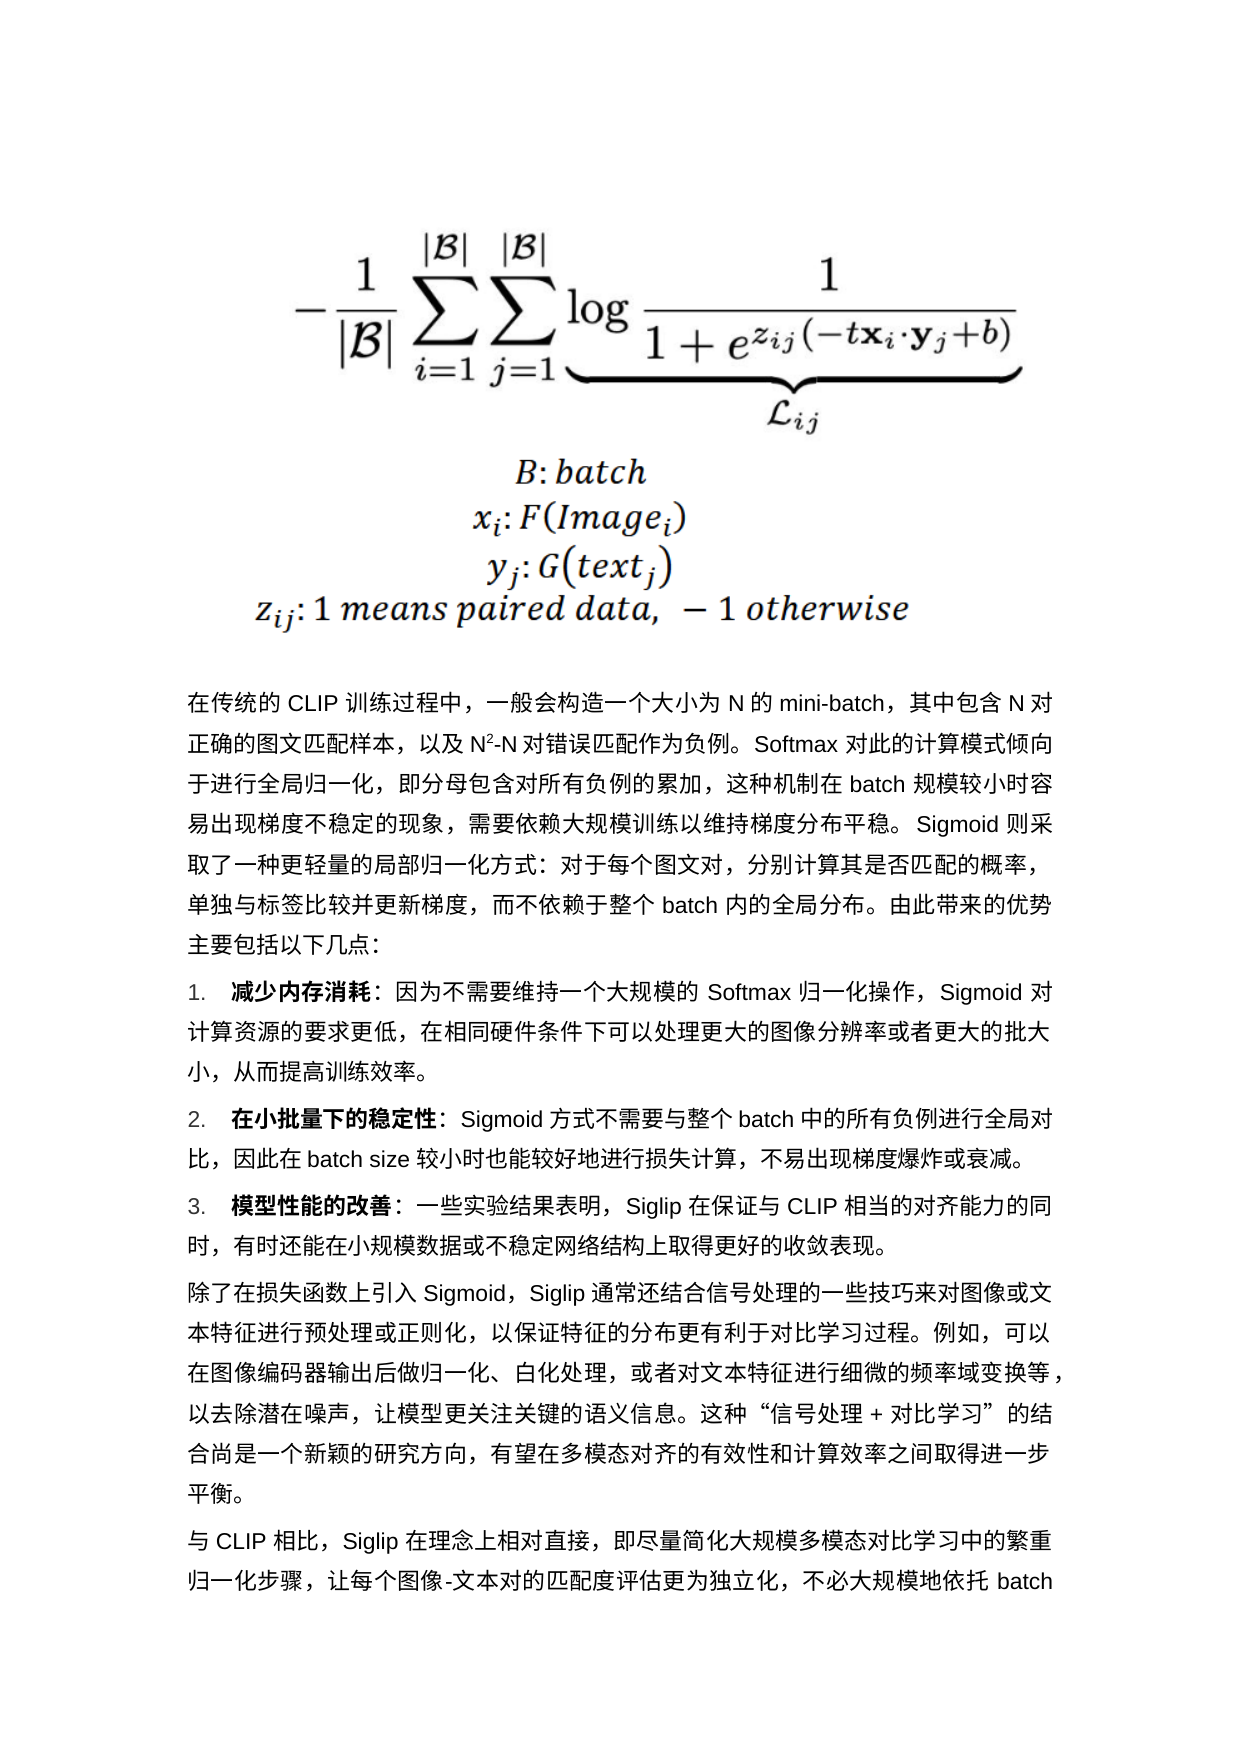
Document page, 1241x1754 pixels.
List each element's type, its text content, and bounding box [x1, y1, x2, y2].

text 除了在损失函数上引入 Sigmoid，Siglip 通常还结合信号处理的一些技巧来对图像或文本特征进行预处理或正则化，以保证特征的分布更有利于对比学习过程。例如，可以在图像编码器输出后做归一化、白化处理，或者对文本特征进行细微的频率域变换等，以去除潜在噪声，让模型更关注关键的语义信息。这种“信号处理 + 对比学习”的结合尚是一个新颖的研究方向，有望在多模态对齐的有效性和计算效率之间取得进一步平衡。 [187, 1271, 1053, 1513]
text 在传统的 CLIP 训练过程中，一般会构造一个大小为N的 mini-batch，其中包含N对正确的图文匹配样本，以及N2-N对错误匹配作为负例。Softmax 对此的计算模式倾向于进行全局归一化，即分母包含对所有负例的累加，这种机制在 batch 规模较小时容易出现梯度不稳定的现象，需要依赖大规模训练以维持梯度分布平稳。Sigmoid 则采取了一种更轻量的局部归一化方式：对于每个图文对，分别计算其是否匹配的概率，单独与标签比较并更新梯度，而不依赖于整个 batch 内的全局分布。由此带来的优势主要包括以下几点： [187, 682, 1053, 964]
picture [187, 151, 1053, 674]
list 模型性能的改善：一些实验结果表明，Siglip 在保证与 CLIP 相当的对齐能力的同时，有时还能在小规模数据或不稳定网络结构上取得更好的收敛表现。 [187, 1184, 1053, 1265]
list 减少内存消耗：因为不需要维持一个大规模的 Softmax 归一化操作，Sigmoid 对计算资源的要求更低，在相同硬件条件下可以处理更大的图像分辨率或者更大的批大小，从而提高训练效率。 [187, 970, 1053, 1091]
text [187, 1519, 1053, 1600]
list 在小批量下的稳定性：Sigmoid 方式不需要与整个 batch 中的所有负例进行全局对比，因此在 batch size 较小时也能较好地进行损失计算，不易出现梯度爆炸或衰减。 [187, 1097, 1053, 1178]
